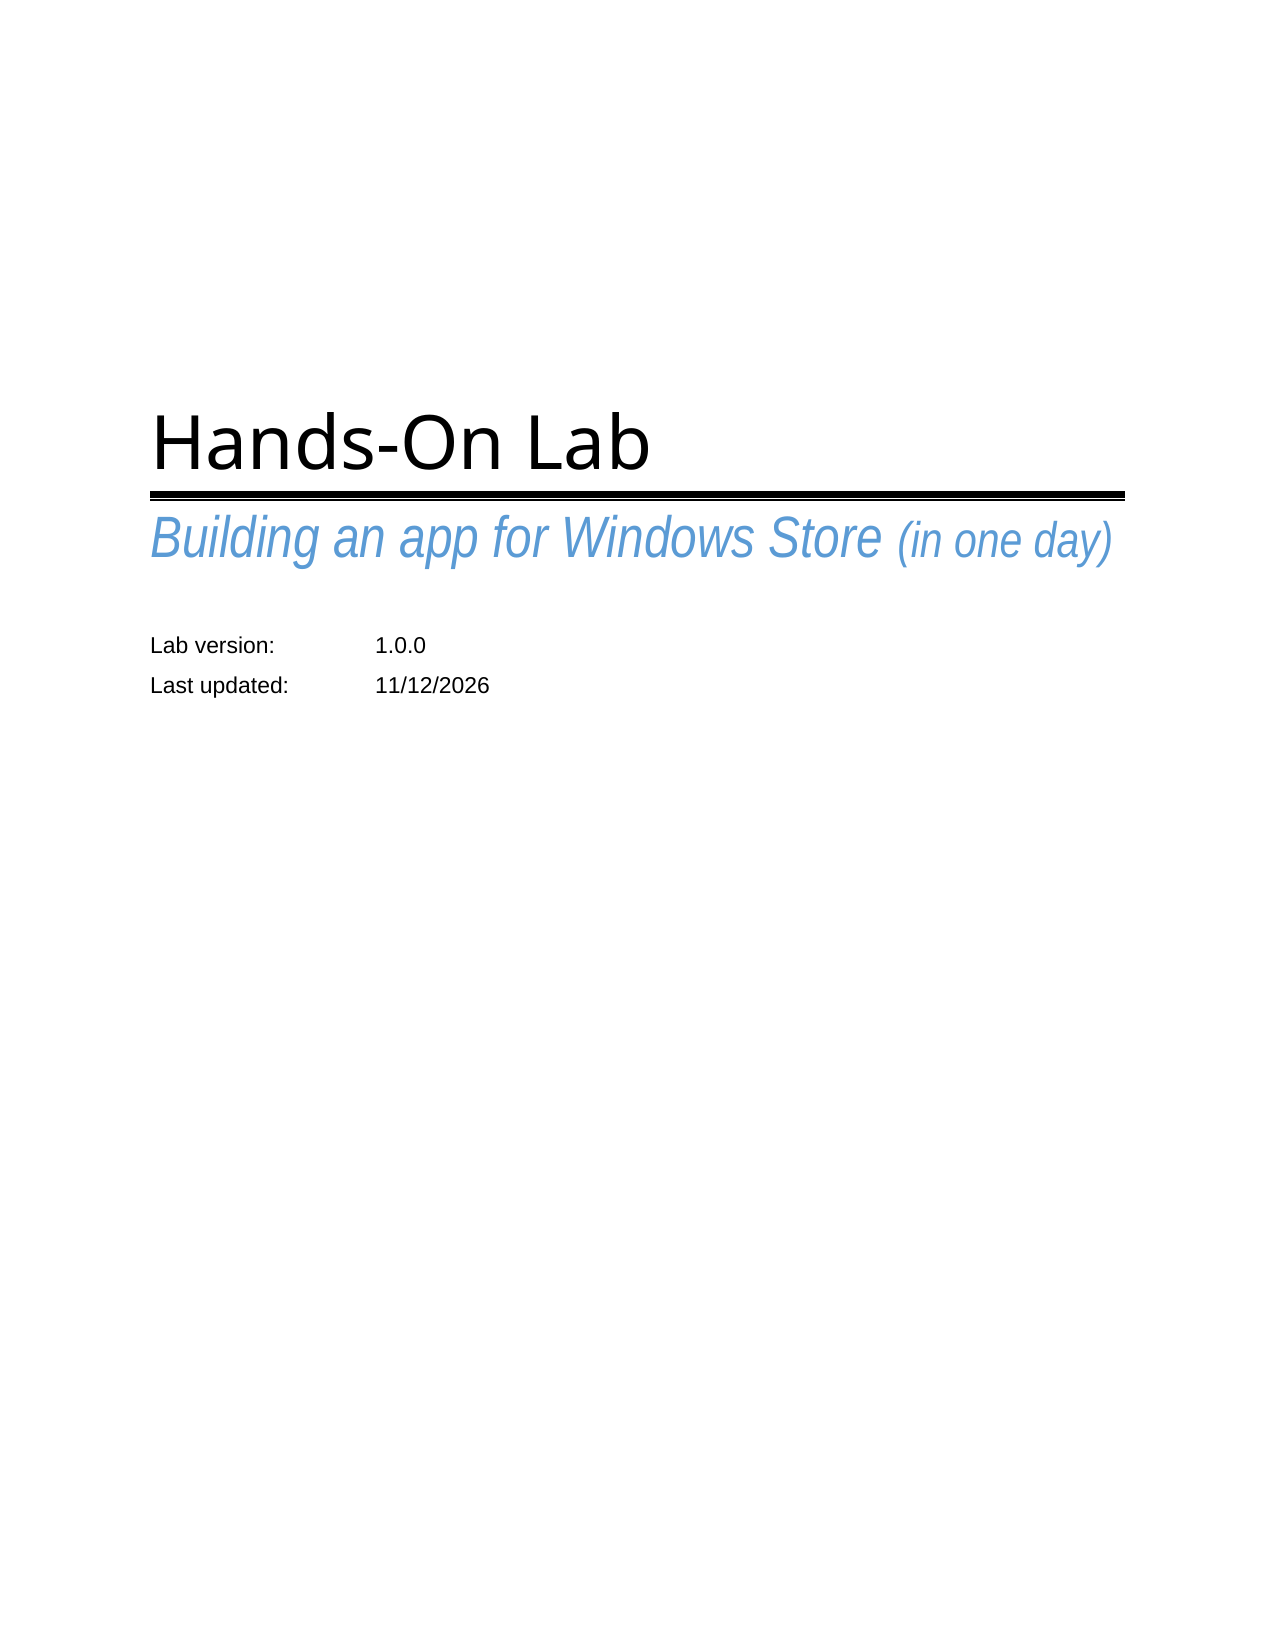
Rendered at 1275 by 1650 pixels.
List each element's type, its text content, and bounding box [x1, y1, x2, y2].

text Building an app for Windows Store (in one day) [150, 501, 1125, 570]
text Last updated: 3/7/2013 [150, 672, 1125, 698]
title Hands-On Lab [150, 389, 1125, 491]
text Lab version: 1.0.0 [150, 630, 1125, 659]
